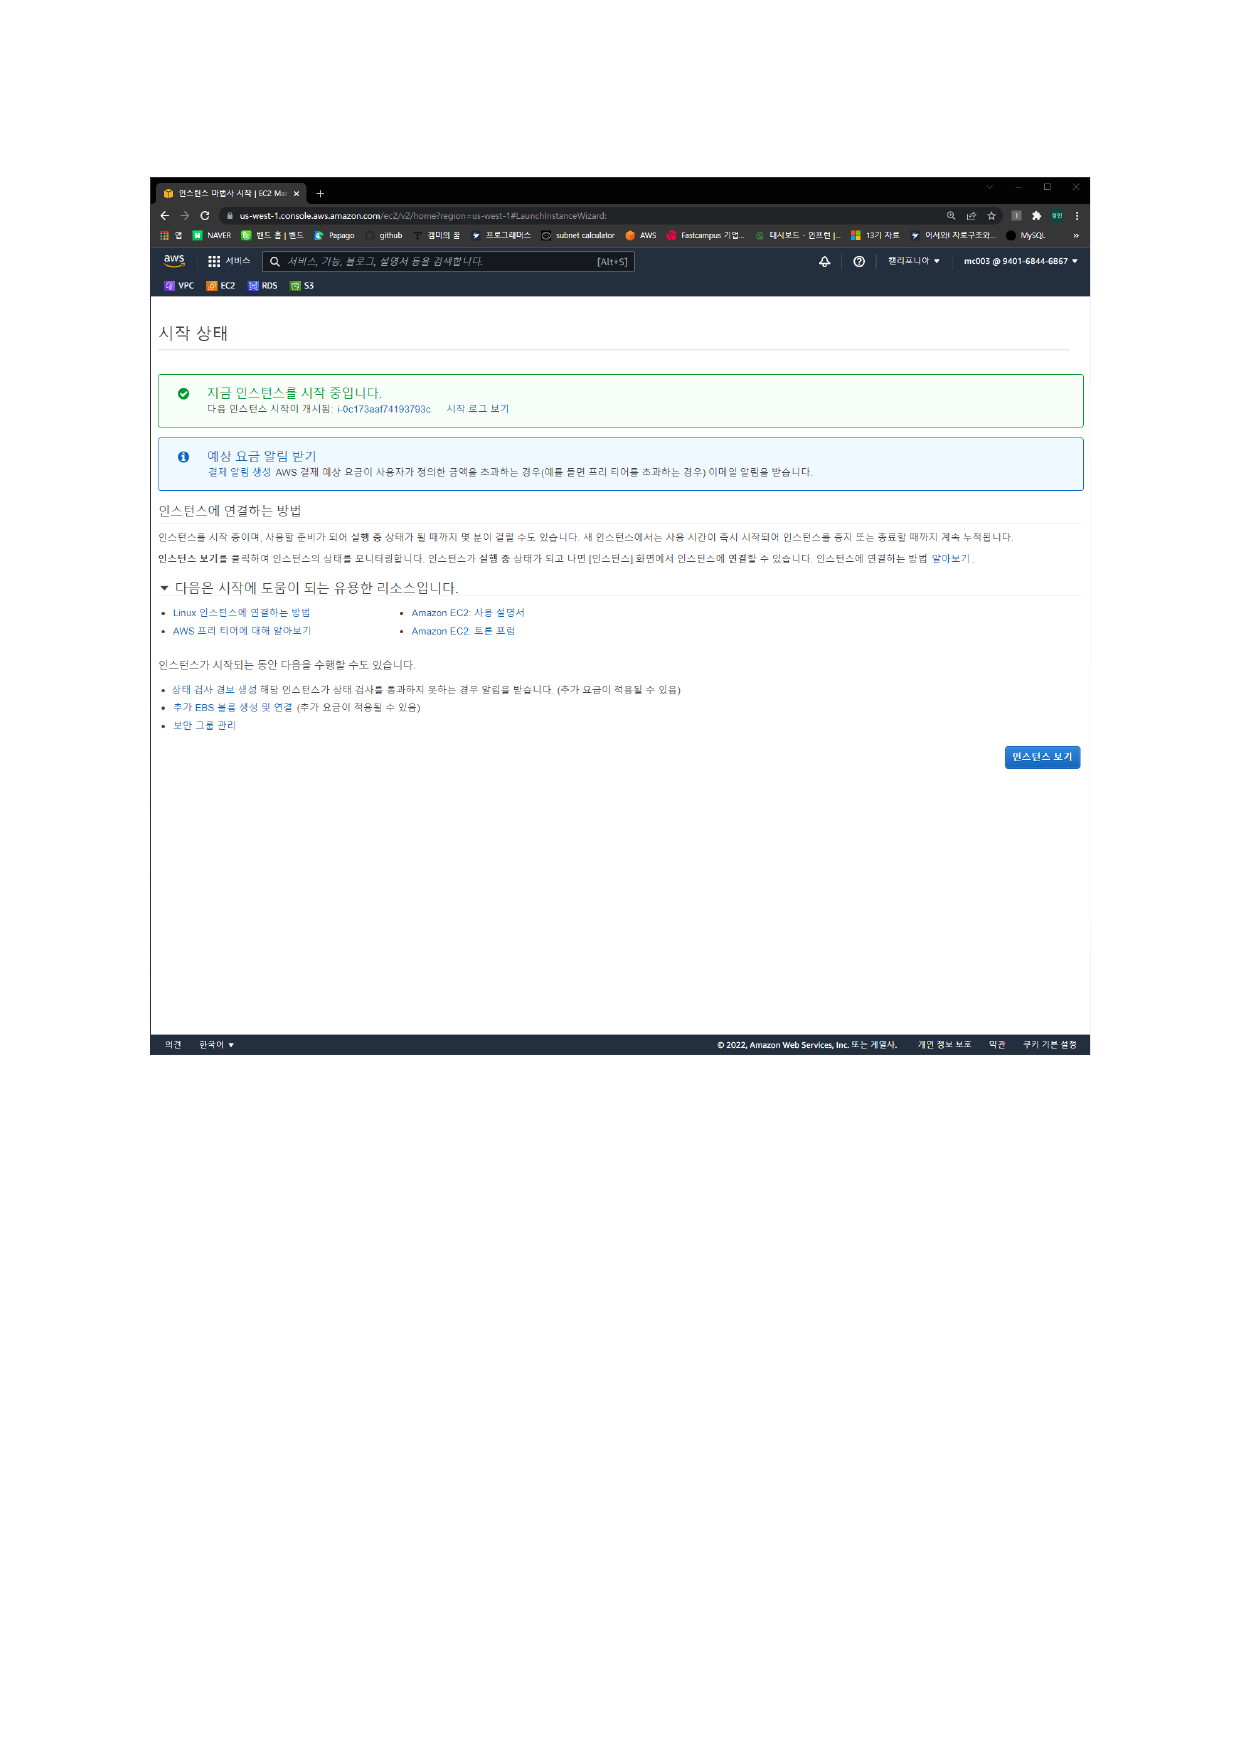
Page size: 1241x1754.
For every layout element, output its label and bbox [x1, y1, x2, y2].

picture [150, 177, 1091, 1055]
